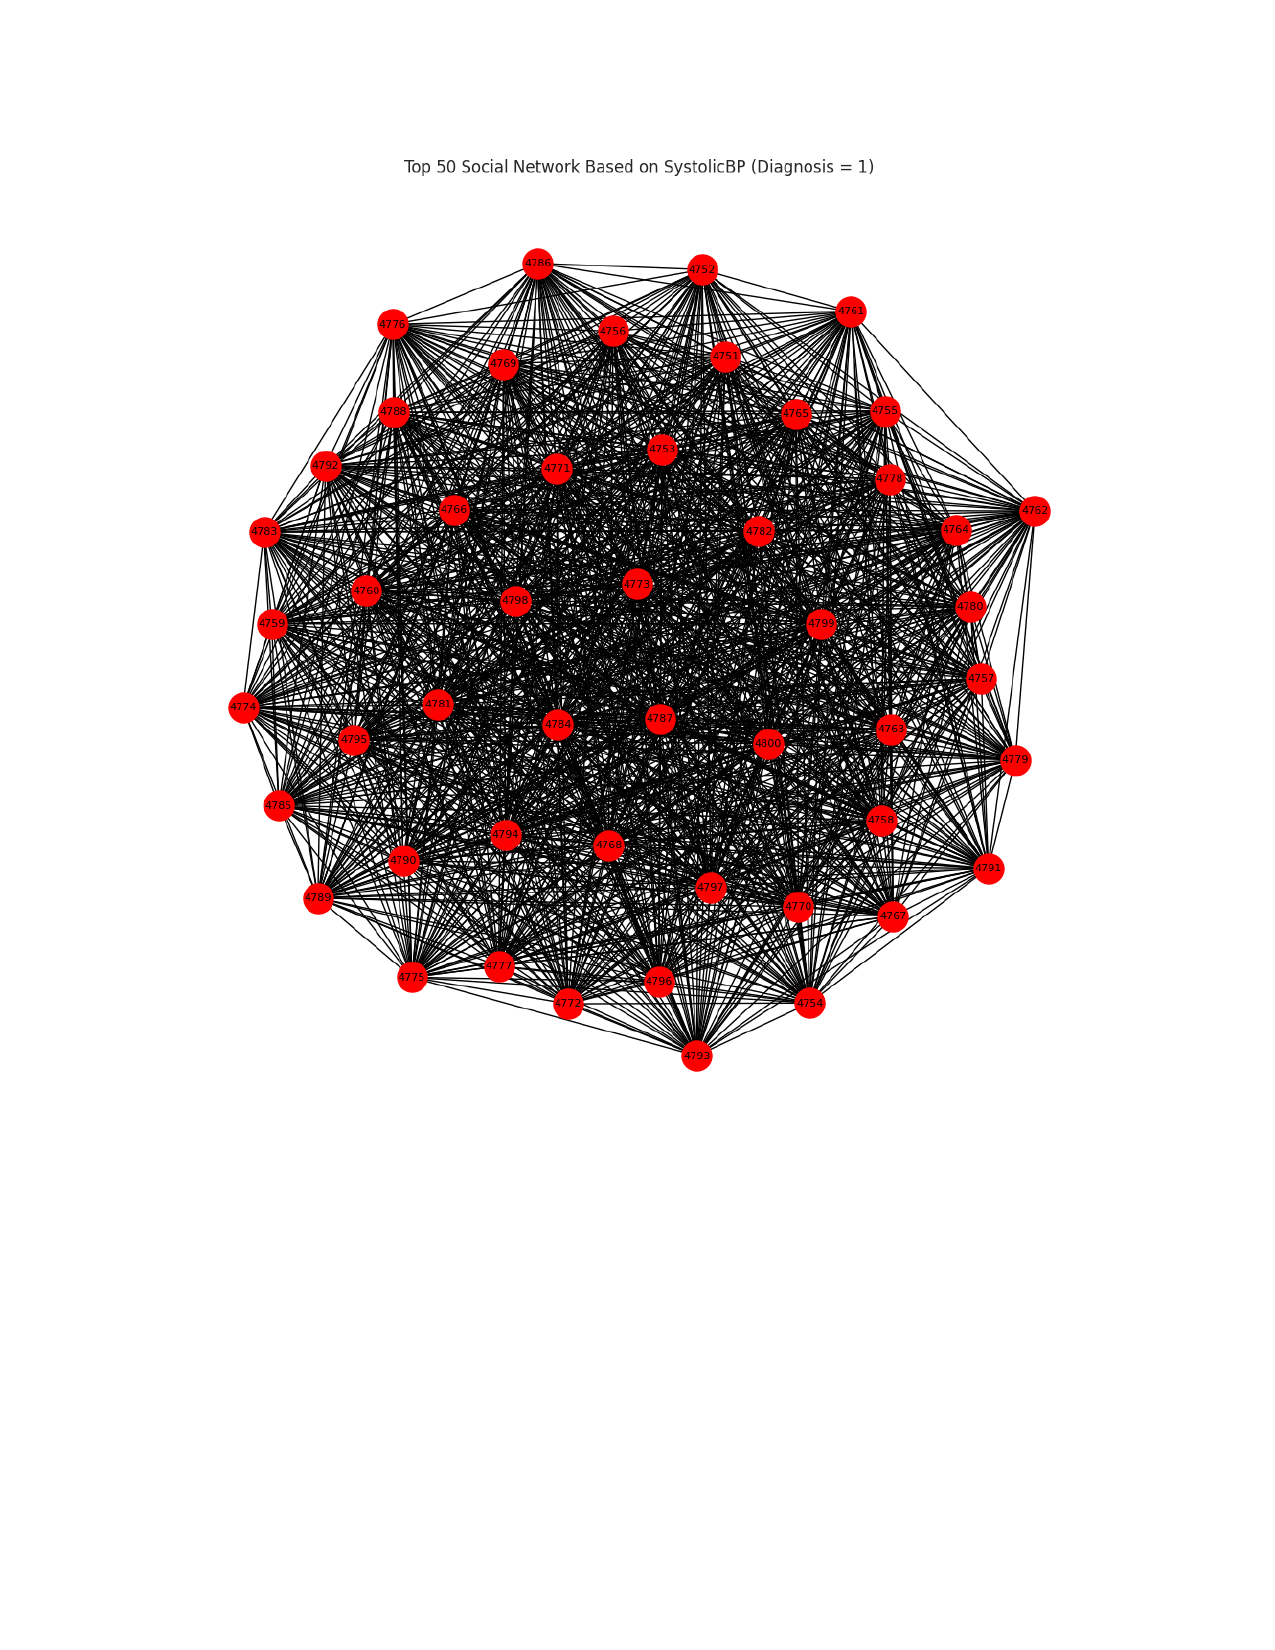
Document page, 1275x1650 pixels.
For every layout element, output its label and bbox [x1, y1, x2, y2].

picture [150, 150, 1125, 1148]
